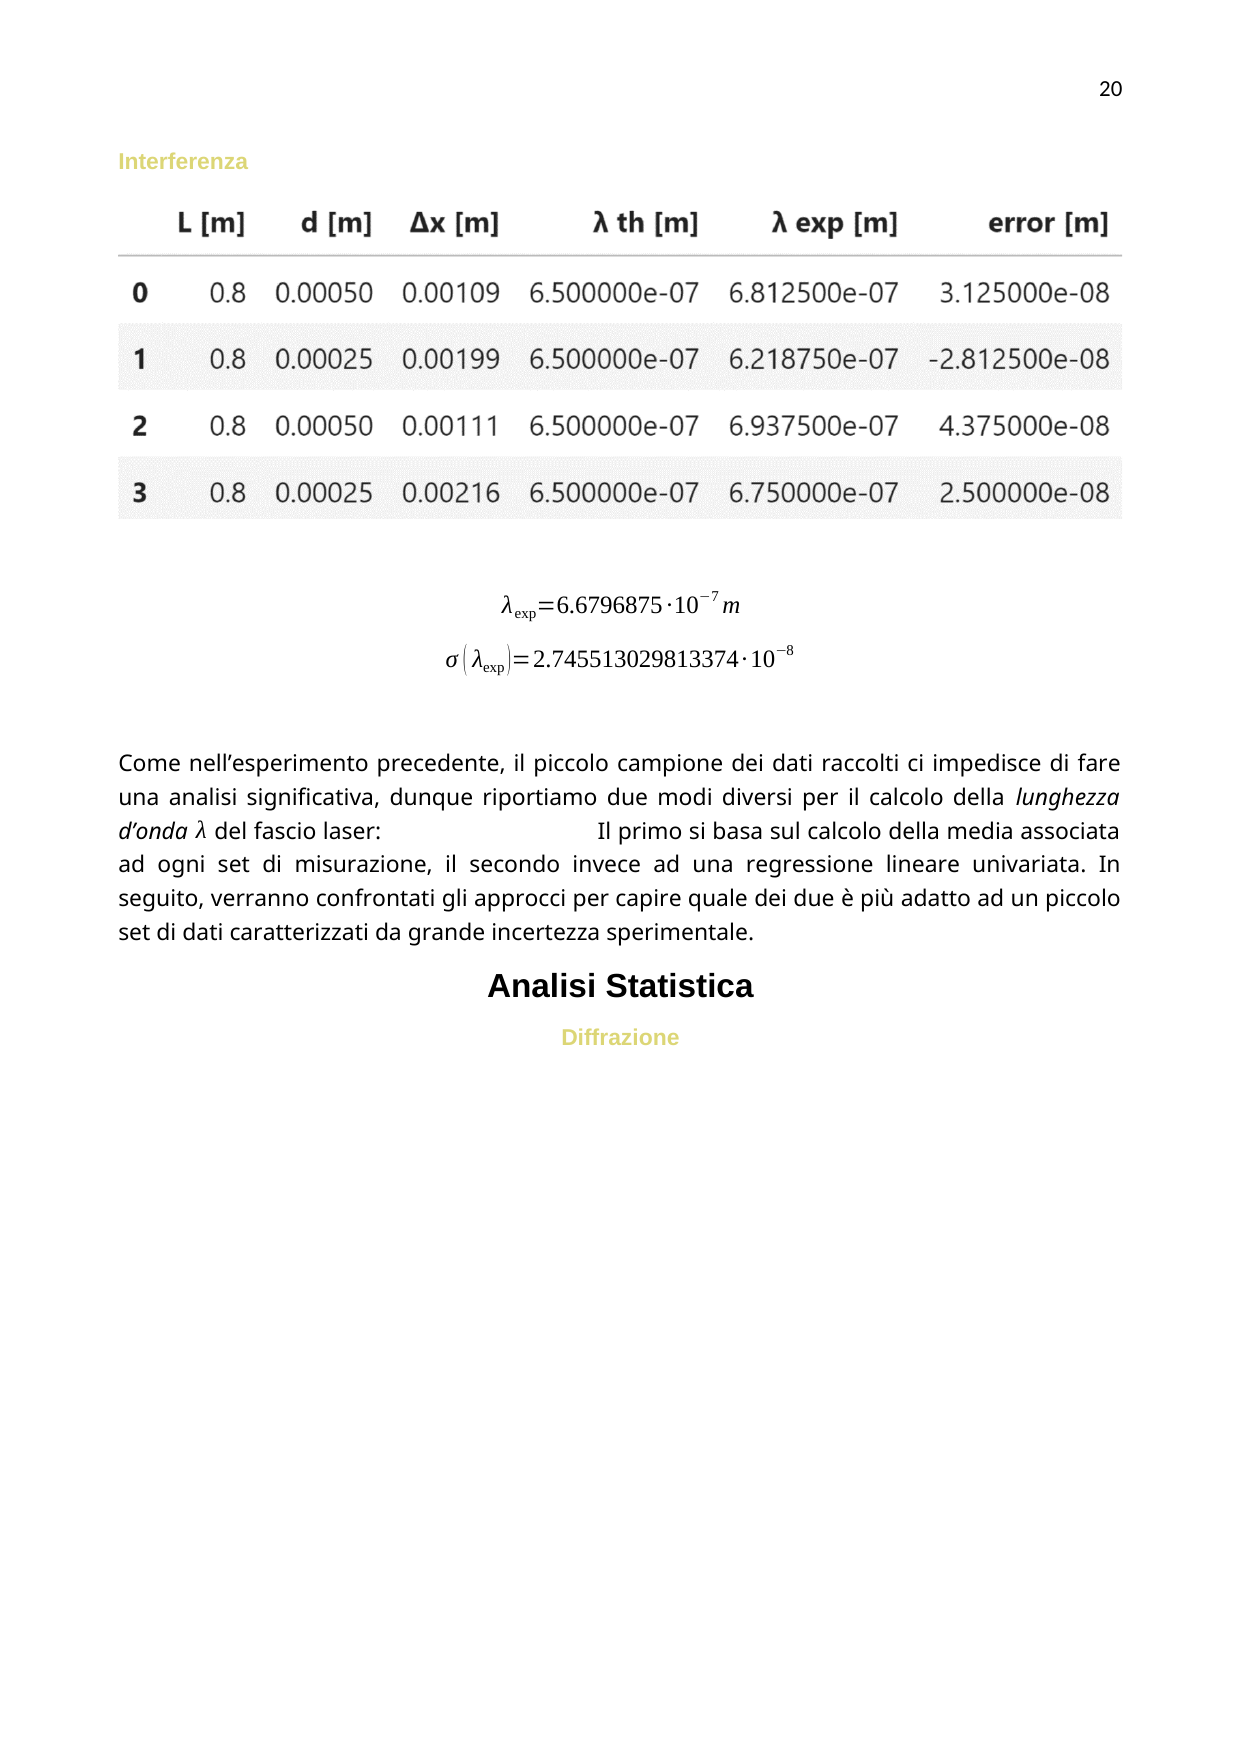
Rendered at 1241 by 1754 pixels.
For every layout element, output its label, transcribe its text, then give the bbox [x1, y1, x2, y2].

text Analisi Statistica [118, 966, 1122, 1005]
text Interferenza [118, 148, 1122, 174]
text Come nell’esperimento precedente, il piccolo campione dei dati raccolti ci impedisce di fare una analisi significativa, dunque riportiamo due modi diversi per il calcolo della lunghezza d’onda del fascio laser: Il primo si basa sul calcolo della media associata ad ogni set di misurazione, il secondo invece ad una regressione lineare univariata. In seguito, verranno confrontati gli approcci per capire quale dei due è più adatto ad un piccolo set di dati caratterizzati da grande incertezza sperimentale. [118, 747, 1122, 947]
picture [118, 192, 1123, 519]
text Diffrazione [118, 1024, 1122, 1051]
